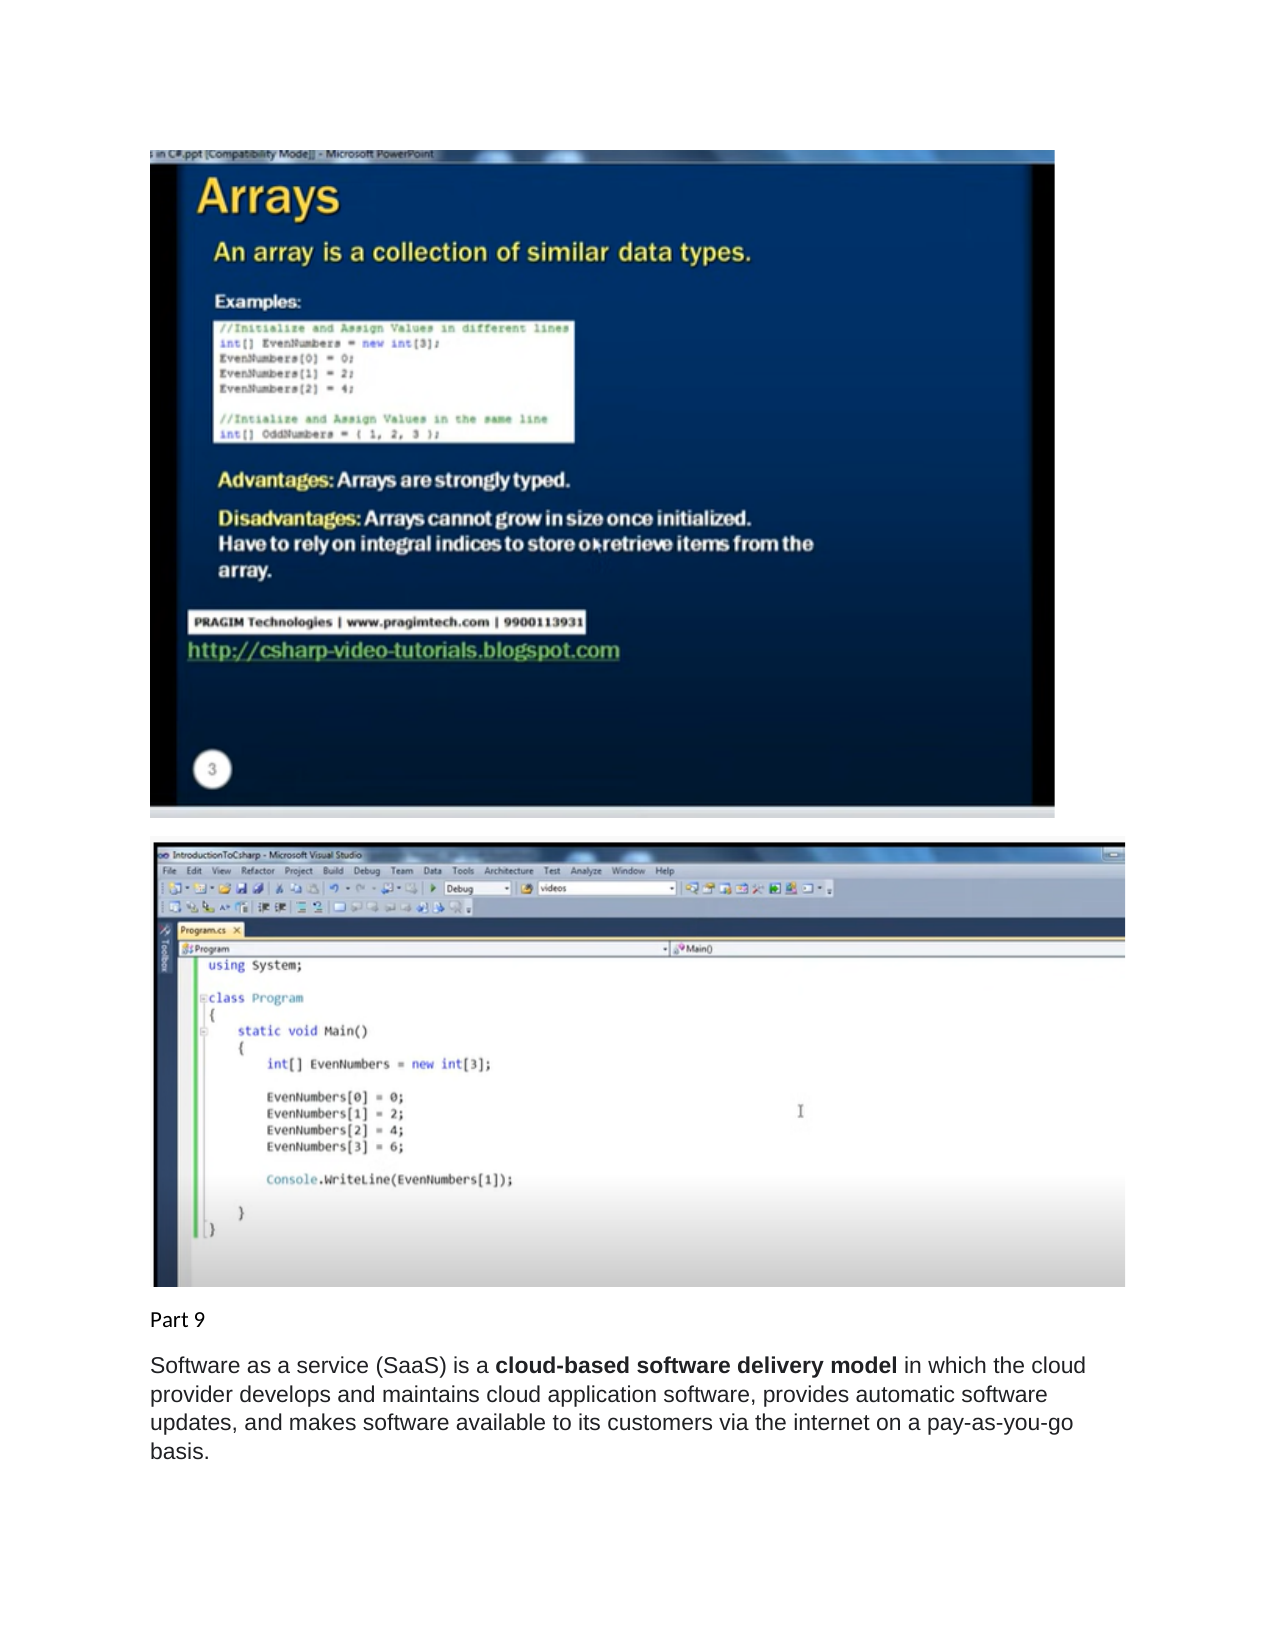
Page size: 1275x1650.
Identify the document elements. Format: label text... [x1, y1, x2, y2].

text Software as a service (SaaS) is a cloud-based software delivery model in which the cloud provider develops and maintains cloud application software, provides automatic software updates, and makes software available to its customers via the internet on a pay-as-you-go basis. [150, 1352, 1125, 1464]
picture [150, 150, 1055, 818]
picture [150, 836, 1125, 1287]
text Part 9 [150, 1306, 1125, 1333]
